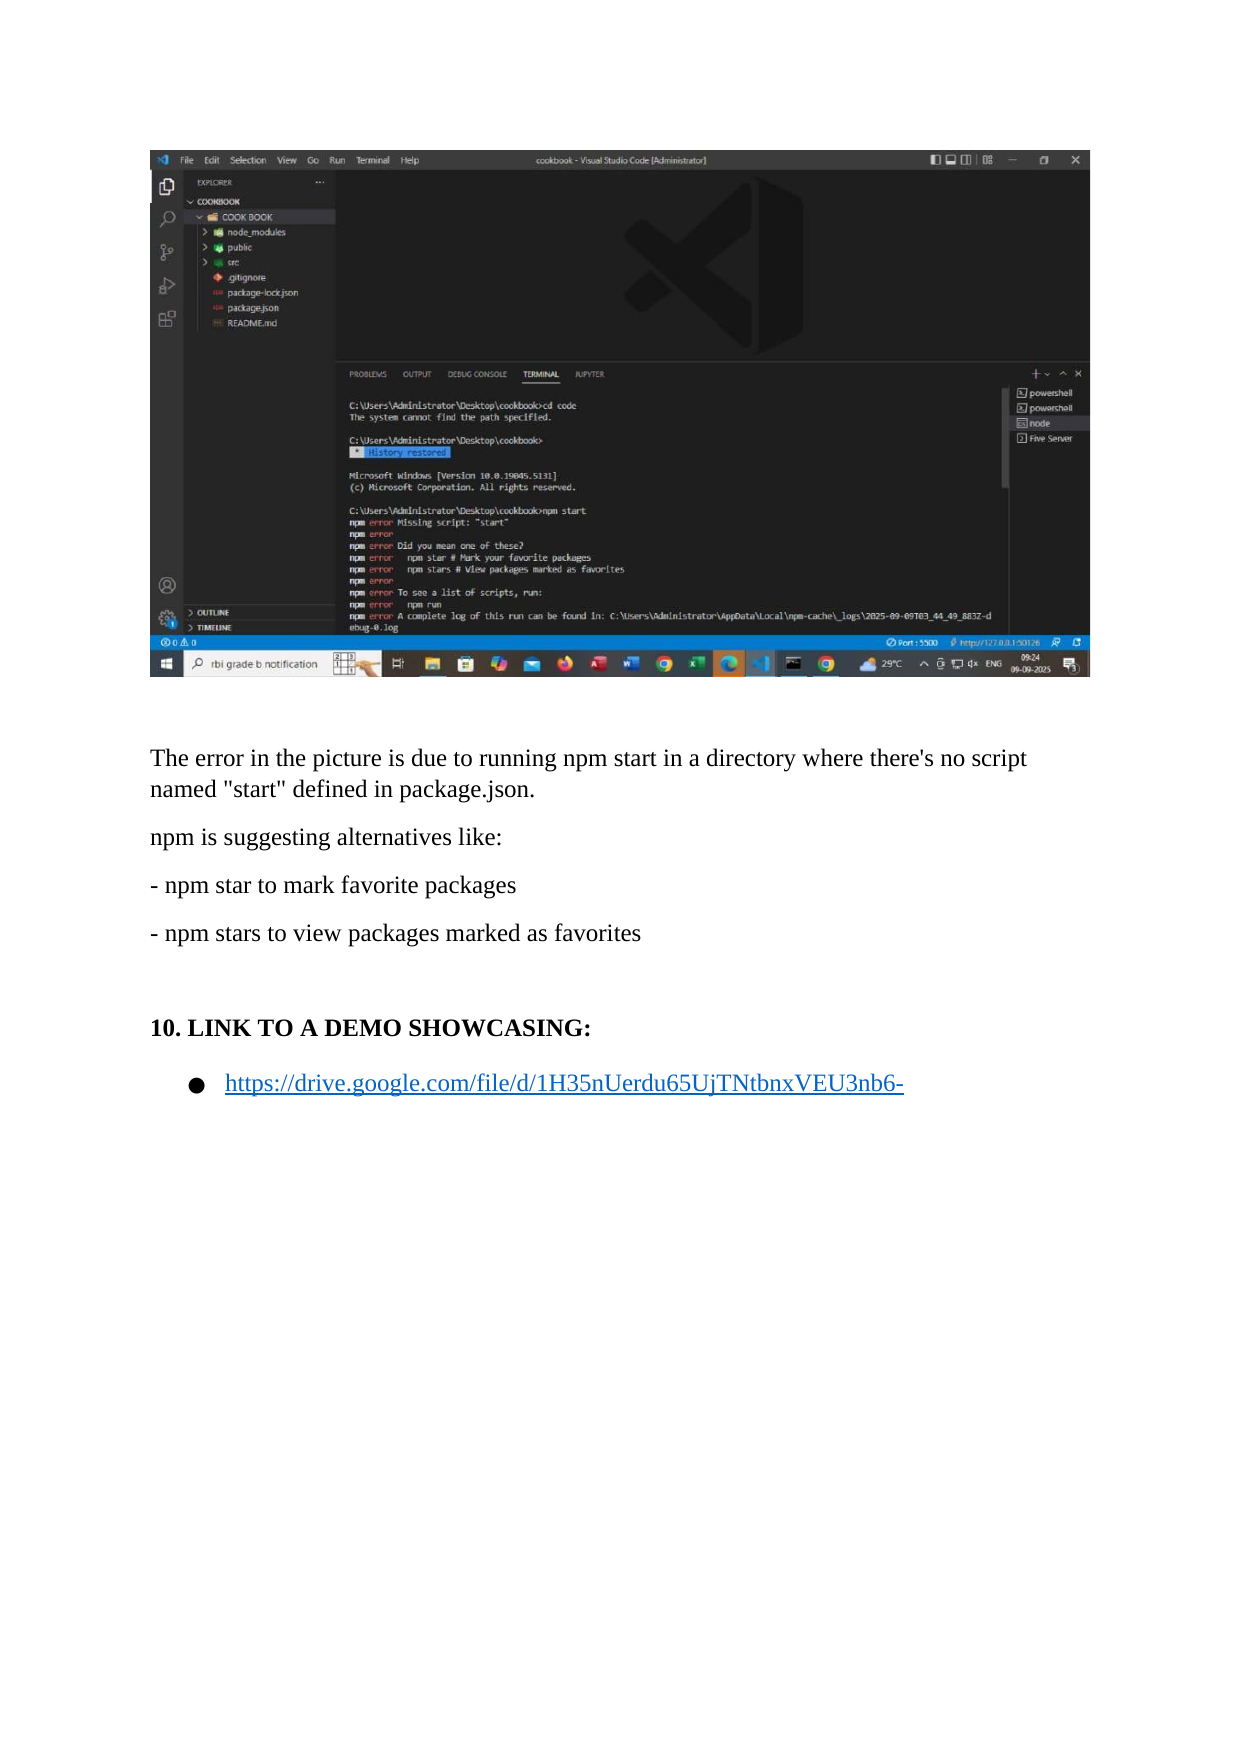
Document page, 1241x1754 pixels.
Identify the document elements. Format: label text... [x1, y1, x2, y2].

text The error in the picture is due to running npm start in a directory where there's no script named "start" defined in package.json. [150, 743, 1090, 803]
text npm is suggesting alternatives like: [150, 822, 1090, 851]
text 10. LINK TO A DEMO SHOWCASING: [150, 1013, 1090, 1042]
list https://drive.google.com/file/d/1H35nUerdu65UjTNtbnxVEU3nb6- [187, 1061, 1090, 1103]
picture [150, 150, 1091, 677]
text - npm star to mark favorite packages [150, 870, 1090, 899]
text - npm stars to view packages marked as favorites [150, 918, 1090, 946]
